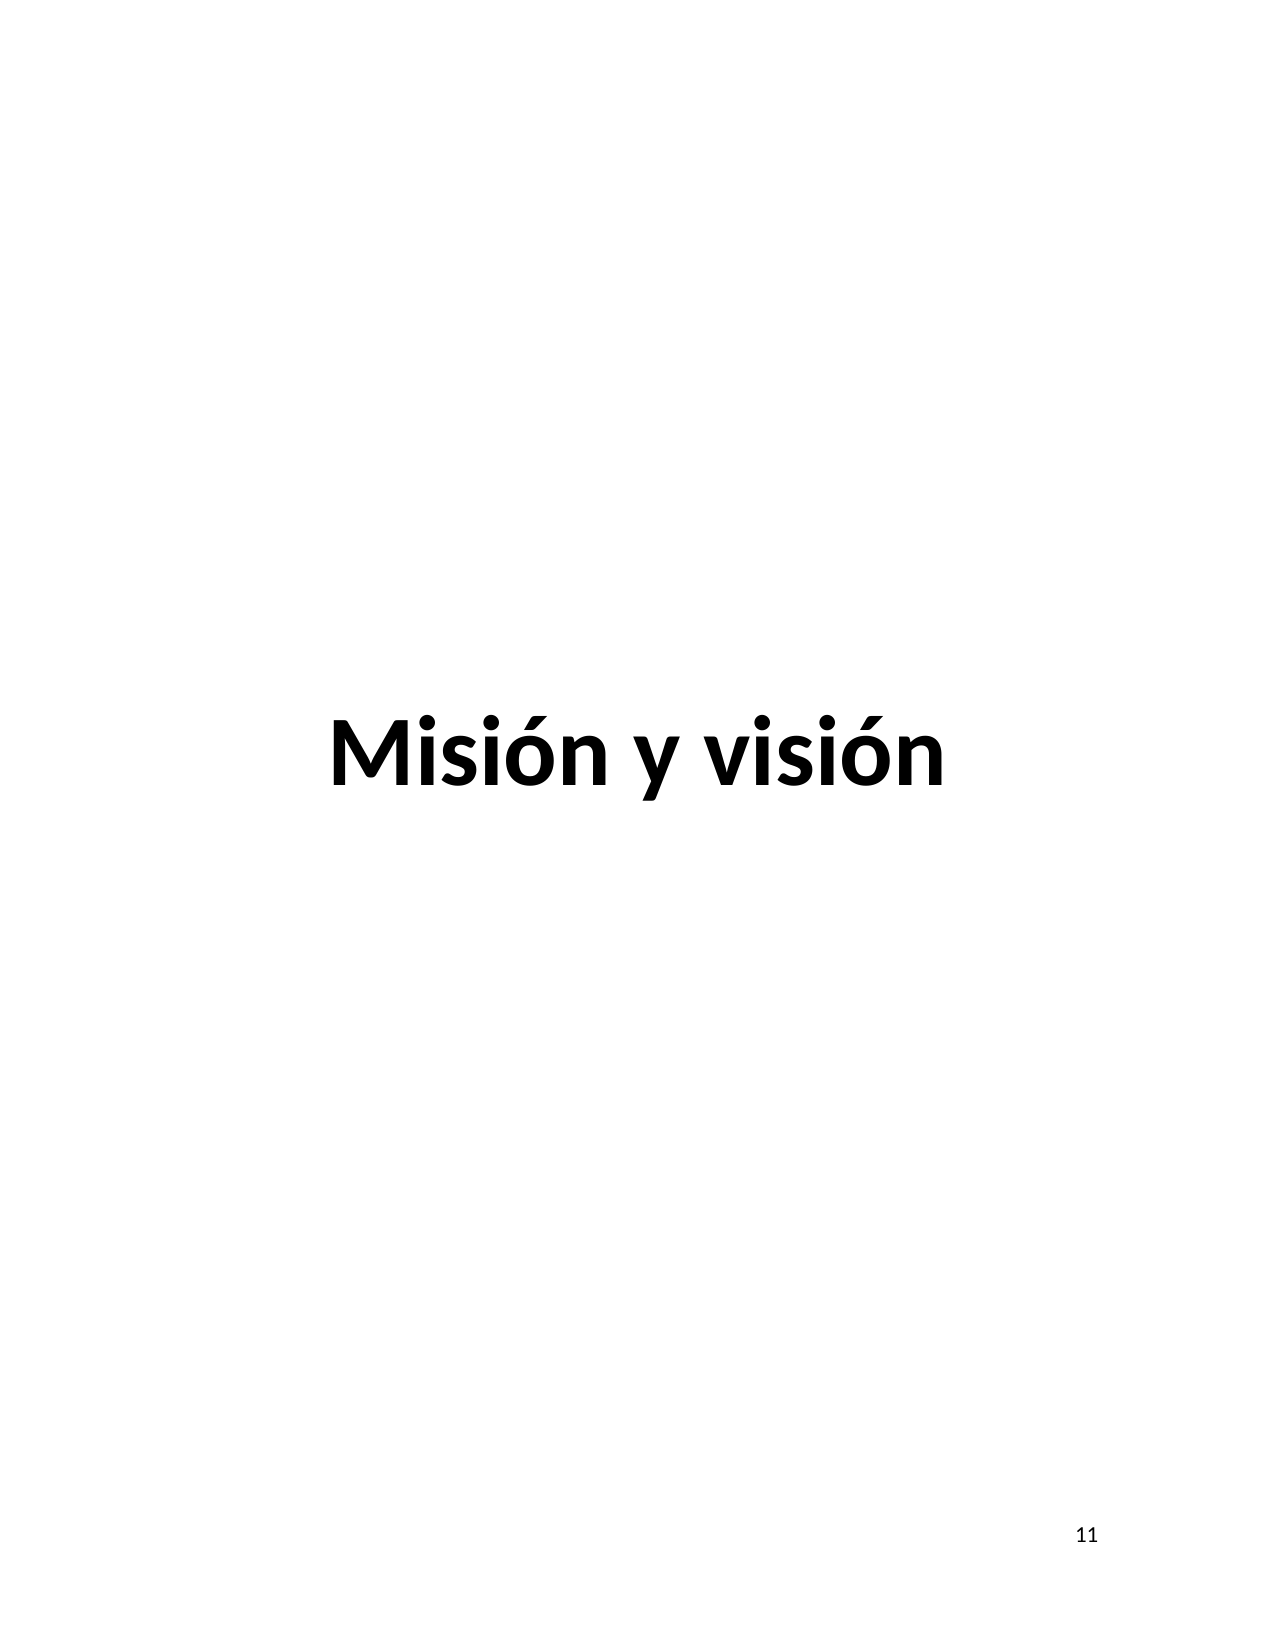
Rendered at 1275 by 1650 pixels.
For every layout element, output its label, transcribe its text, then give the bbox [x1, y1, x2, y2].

text Misión y visión [177, 688, 1098, 811]
